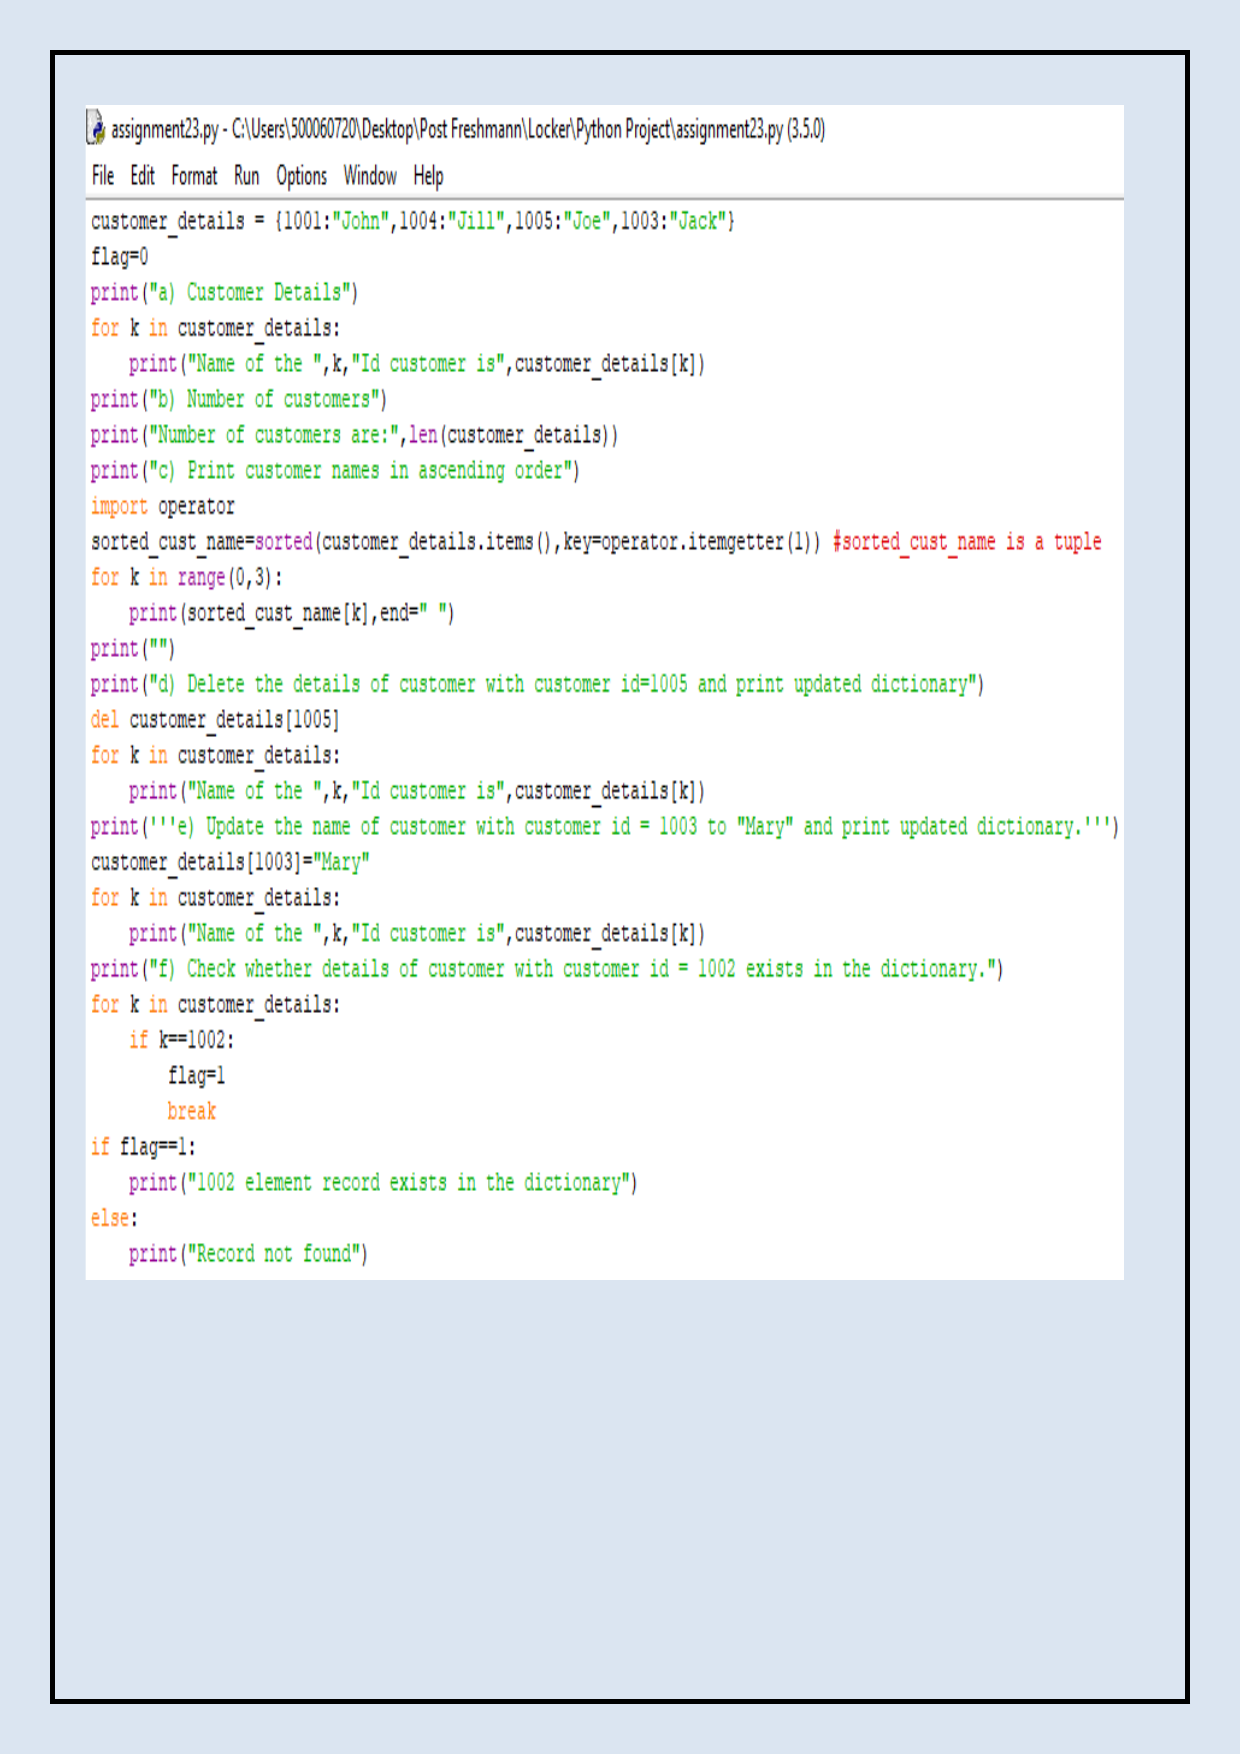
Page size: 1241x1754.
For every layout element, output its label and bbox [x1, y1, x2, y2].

picture [85, 105, 1124, 1280]
